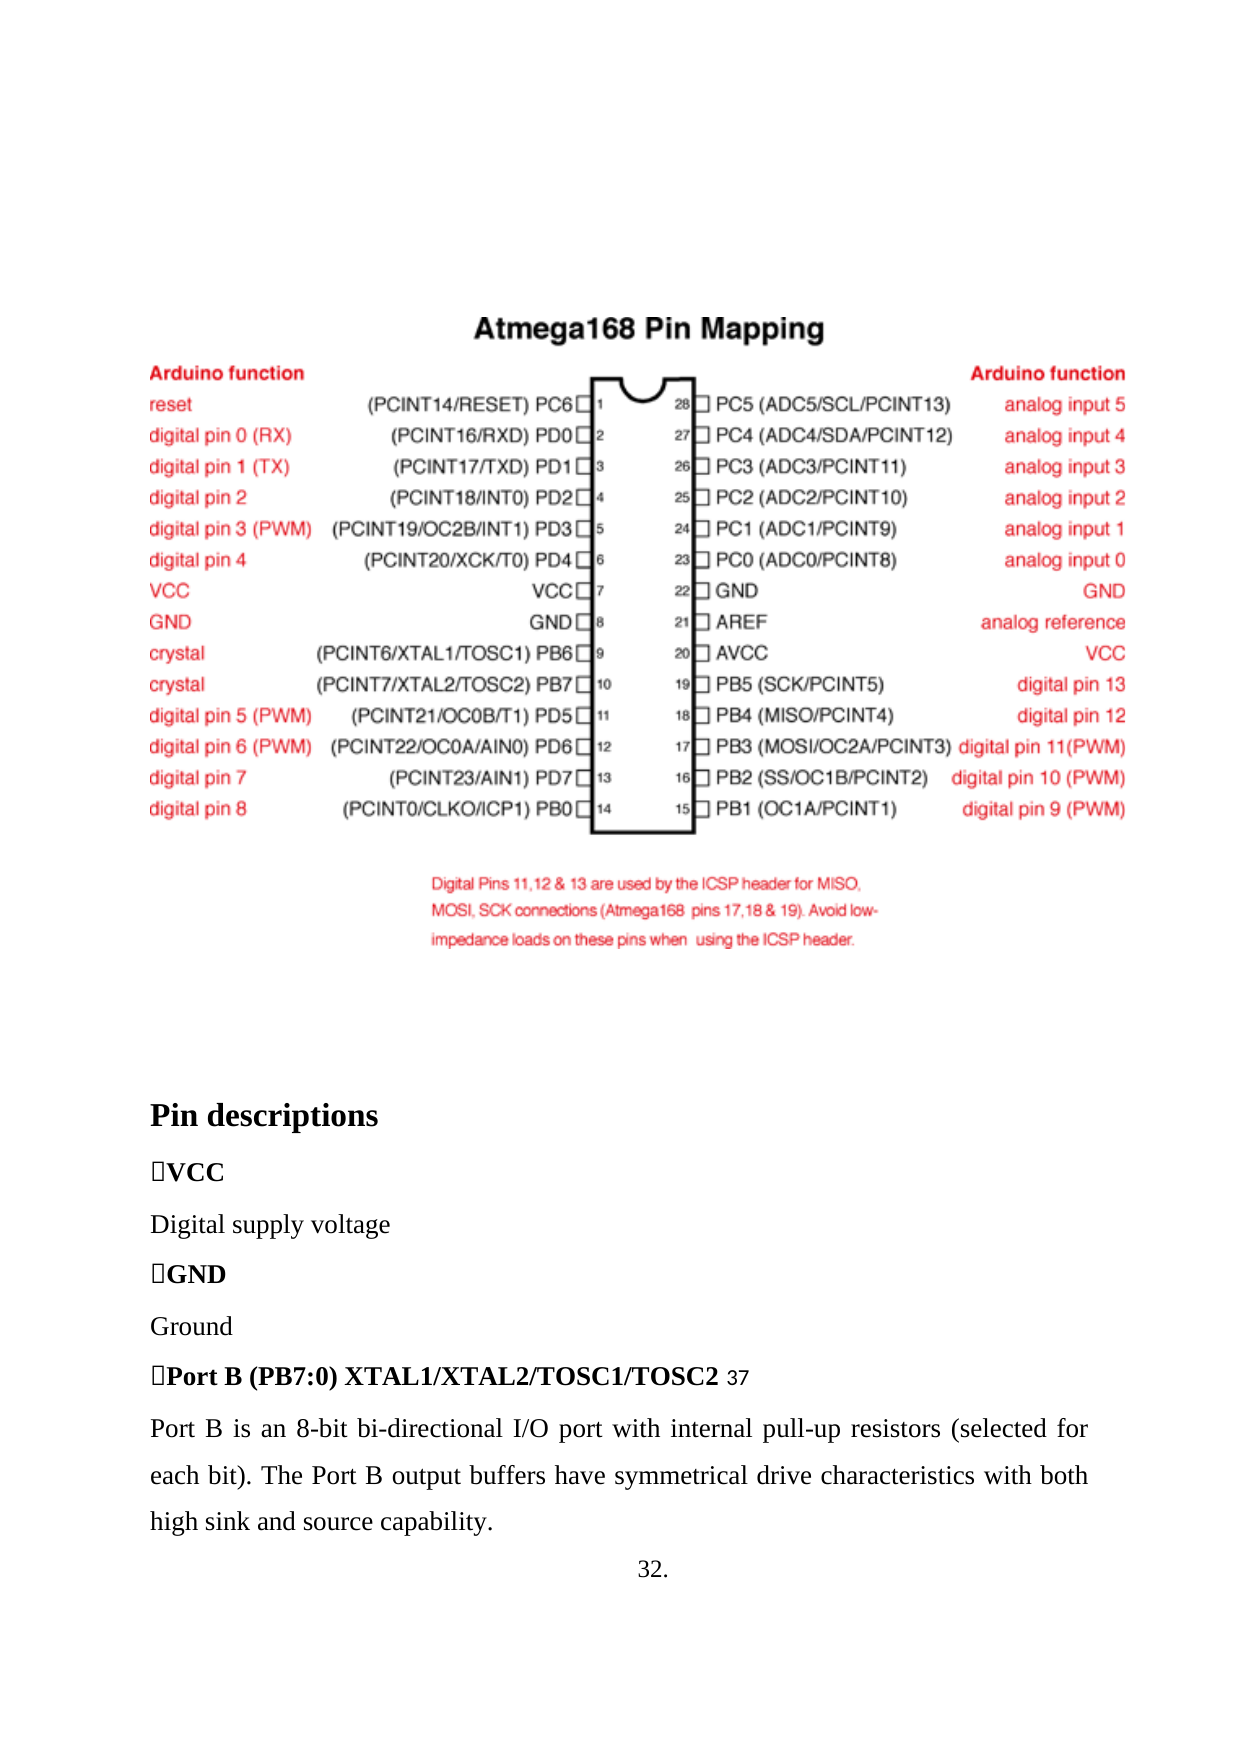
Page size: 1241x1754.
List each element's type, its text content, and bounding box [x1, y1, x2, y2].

picture [150, 317, 1125, 949]
text Pin descriptions [150, 1095, 1090, 1134]
text Port B is an 8-bit bi-directional I/O port with internal pull-up resistors (selected for each bit). The Port B output buffers have symmetrical drive characteristics with both high sink and source capability. [150, 1412, 1090, 1537]
text Digital supply voltage [150, 1208, 1090, 1239]
text GND [150, 1255, 1090, 1292]
text VCC [150, 1153, 1090, 1190]
text Port B (PB7:0) XTAL1/XTAL2/TOSC1/TOSC2 37 [150, 1357, 1090, 1394]
text Ground [150, 1310, 1090, 1341]
